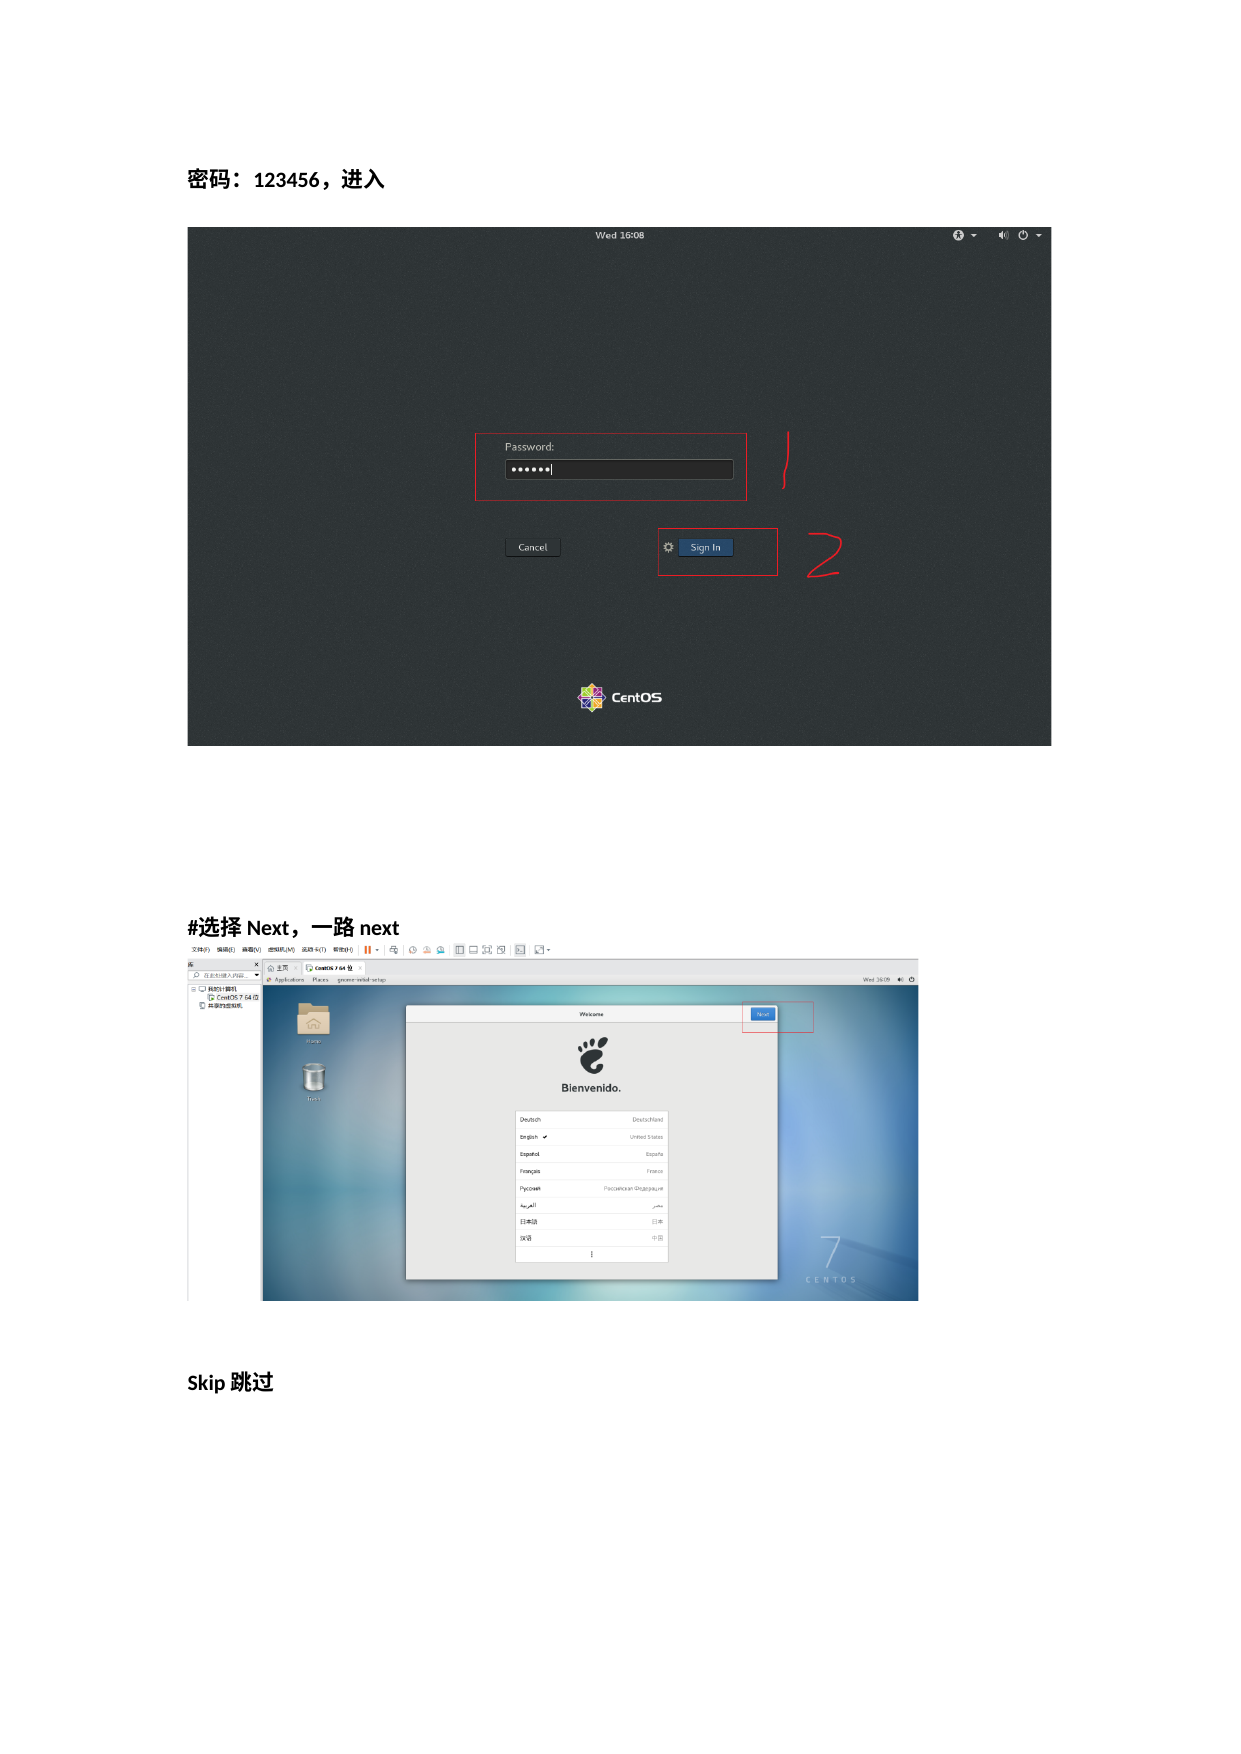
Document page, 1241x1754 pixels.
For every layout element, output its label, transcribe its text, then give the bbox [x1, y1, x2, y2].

text Skip 跳过 [187, 1364, 1053, 1397]
picture [187, 227, 1052, 746]
picture [187, 942, 919, 1301]
text 密码：123456，进入 [187, 162, 1053, 194]
text #选择Next，一路next [187, 909, 1053, 942]
